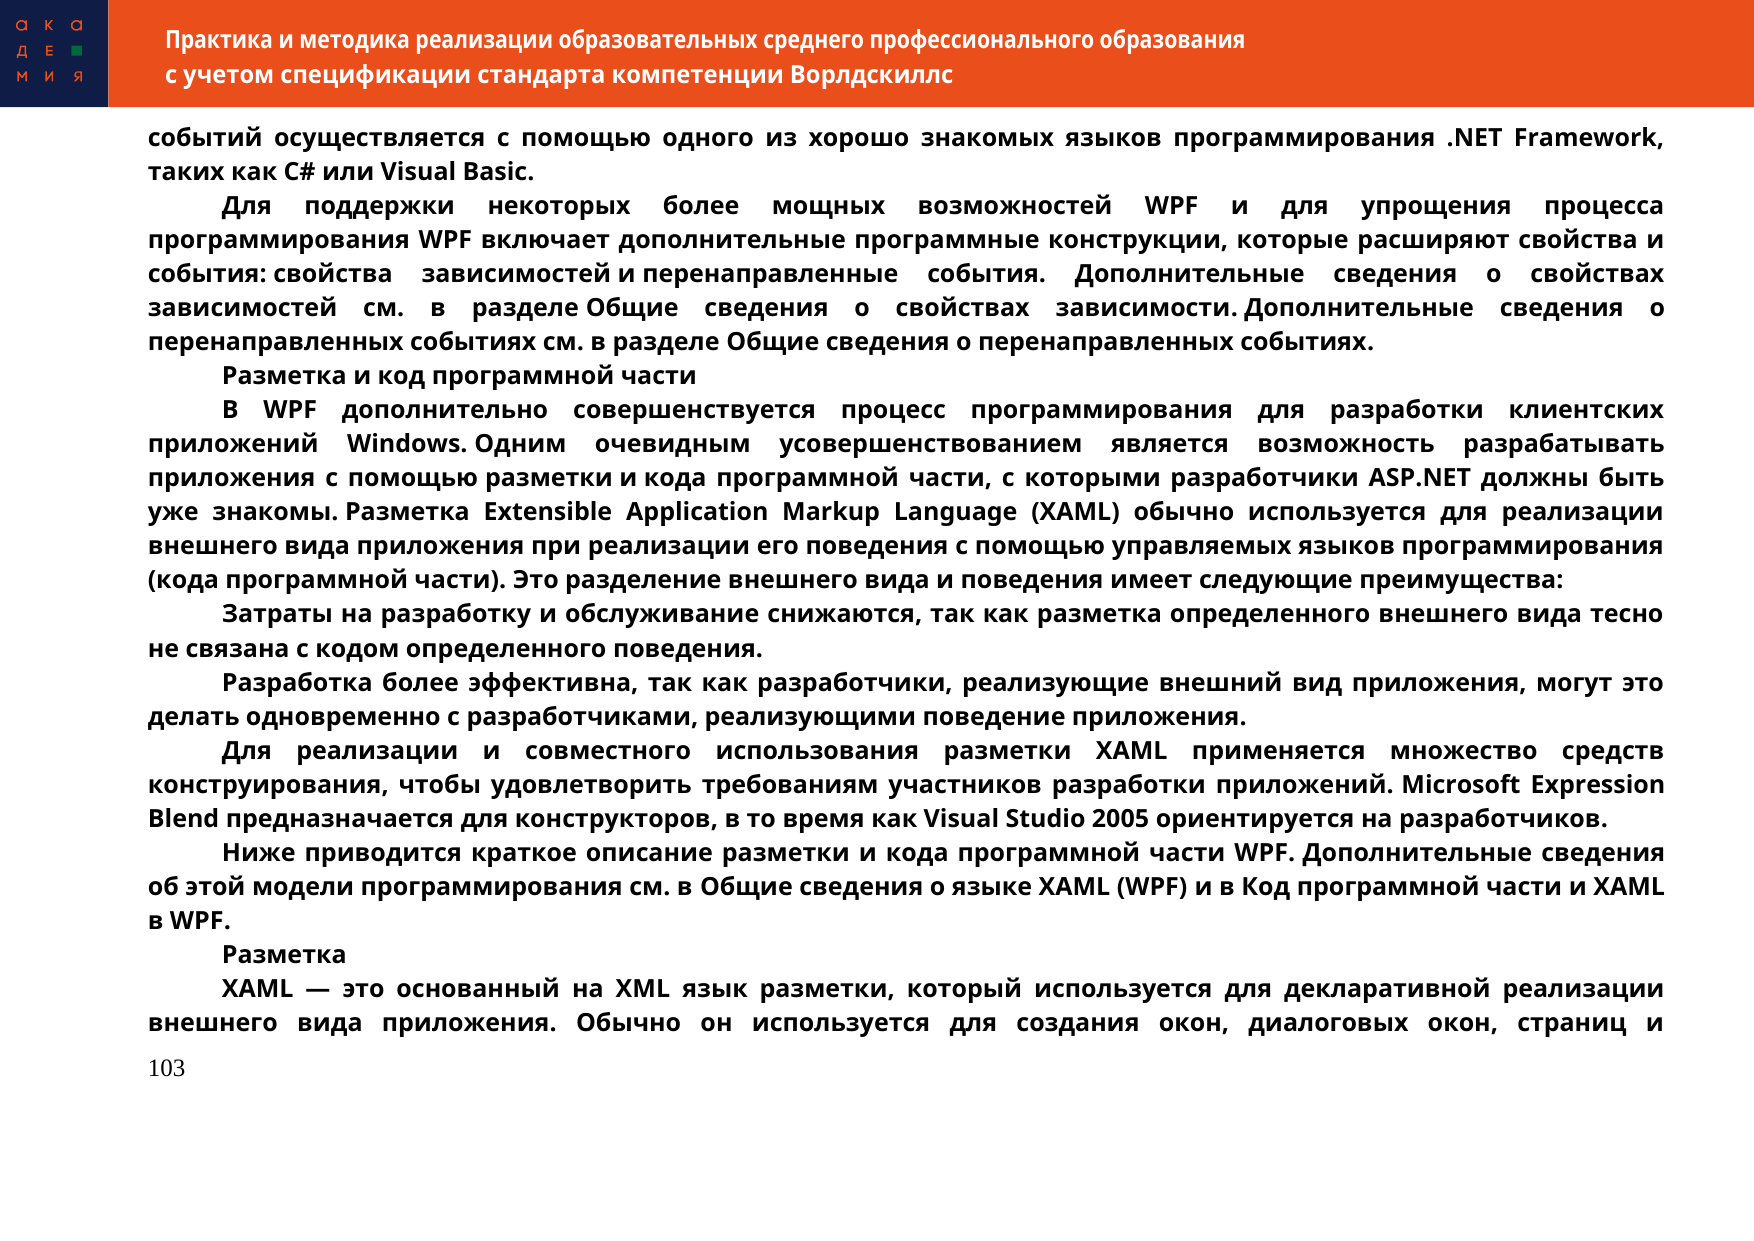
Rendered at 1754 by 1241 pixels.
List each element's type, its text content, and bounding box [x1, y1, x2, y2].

text Ниже приводится краткое описание разметки и кода программной части WPF. Дополнительные сведения об этой модели программирования см. в Общие сведения о языке XAML (WPF) и в Код программной части и XAML в WPF. [148, 834, 1665, 937]
text Разметка [148, 937, 1665, 971]
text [148, 119, 1665, 187]
text Разработка более эффективна, так как разработчики, реализующие внешний вид приложения, могут это делать одновременно с разработчиками, реализующими поведение приложения. [148, 664, 1665, 732]
text Для поддержки некоторых более мощных возможностей WPF и для упрощения процесса программирования WPF включает дополнительные программные конструкции, которые расширяют свойства и события: свойства зависимостей и перенаправленные события. Дополнительные сведения о свойствах зависимостей см. в разделе Общие сведения о свойствах зависимости. Дополнительные сведения о перенаправленных событиях см. в разделе Общие сведения о перенаправленных событиях. [148, 187, 1665, 358]
text Для реализации и совместного использования разметки XAML применяется множество средств конструирования, чтобы удовлетворить требованиям участников разработки приложений. Microsoft Expression Blend предназначается для конструкторов, в то время как Visual Studio 2005 ориентируется на разработчиков. [148, 732, 1665, 834]
text Затраты на разработку и обслуживание снижаются, так как разметка определенного внешнего вида тесно не связана с кодом определенного поведения. [148, 596, 1665, 664]
text Разметка и код программной части [148, 358, 1665, 392]
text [148, 971, 1665, 1039]
text В WPF дополнительно совершенствуется процесс программирования для разработки клиентских приложений Windows. Одним очевидным усовершенствованием является возможность разрабатывать приложения с помощью разметки и кода программной части, с которыми разработчики ASP.NET должны быть уже знакомы. Разметка Extensible Application Markup Language (XAML) обычно используется для реализации внешнего вида приложения при реализации его поведения с помощью управляемых языков программирования (кода программной части). Это разделение внешнего вида и поведения имеет следующие преимущества: [148, 392, 1665, 596]
